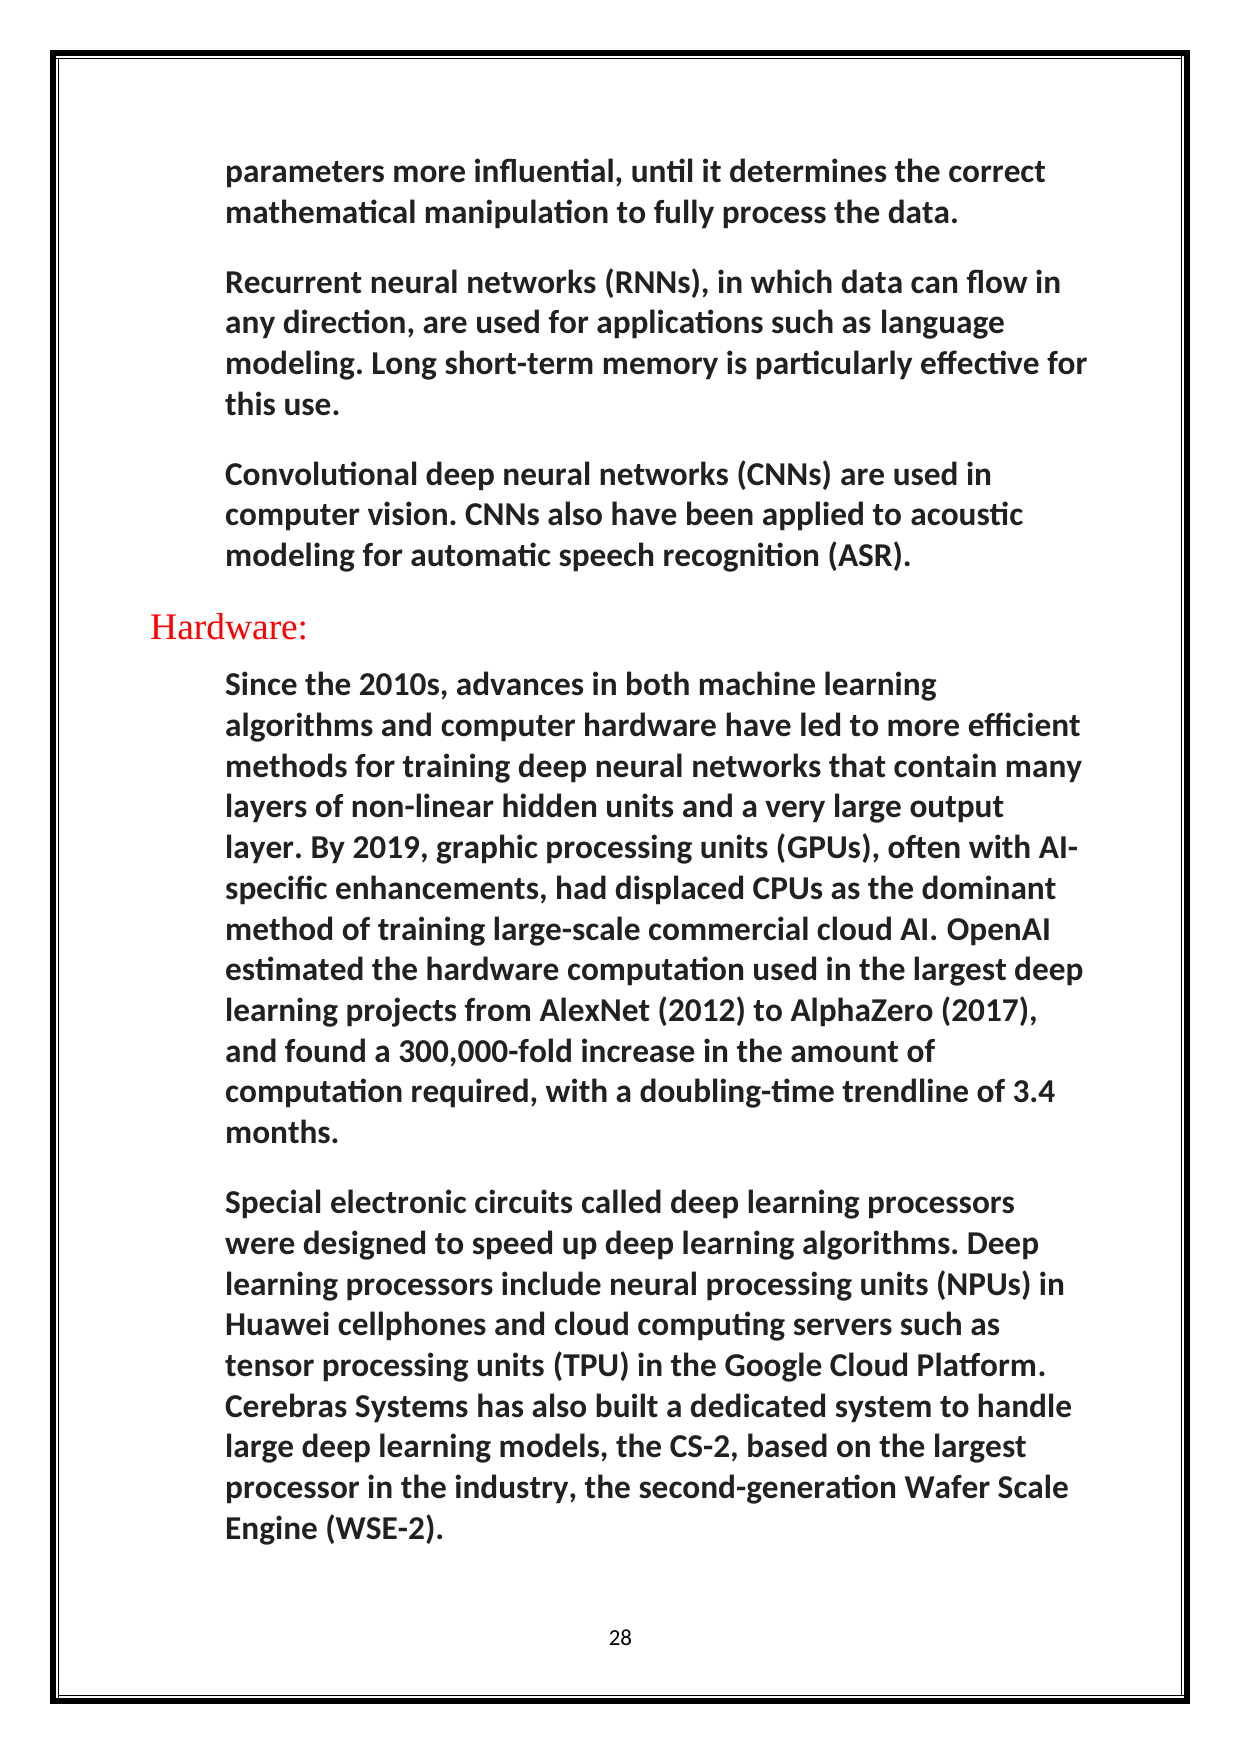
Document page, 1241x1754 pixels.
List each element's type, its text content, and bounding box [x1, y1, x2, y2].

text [225, 150, 1090, 231]
subtitle Hardware: [150, 604, 1090, 647]
text Convolutional deep neural networks (CNNs) are used in computer vision. CNNs also have been applied to acoustic modeling for automatic speech recognition (ASR). [225, 453, 1090, 575]
text Recurrent neural networks (RNNs), in which data can flow in any direction, are used for applications such as language modeling. Long short-term memory is particularly effective for this use. [225, 261, 1090, 423]
text Special electronic circuits called deep learning processors were designed to speed up deep learning algorithms. Deep learning processors include neural processing units (NPUs) in Huawei cellphones and cloud computing servers such as tensor processing units (TPU) in the Google Cloud Platform. Cerebras Systems has also built a dedicated system to handle large deep learning models, the CS-2, based on the largest processor in the industry, the second-generation Wafer Scale Engine (WSE-2). [225, 1181, 1090, 1548]
text Since the 2010s, advances in both machine learning algorithms and computer hardware have led to more efficient methods for training deep neural networks that contain many layers of non-linear hidden units and a very large output layer. By 2019, graphic processing units (GPUs), often with AI-specific enhancements, had displaced CPUs as the dominant method of training large-scale commercial cloud AI. OpenAI estimated the hardware computation used in the largest deep learning projects from AlexNet (2012) to AlphaZero (2017), and found a 300,000-fold increase in the amount of computation required, with a doubling-time trendline of 3.4 months. [225, 663, 1090, 1152]
